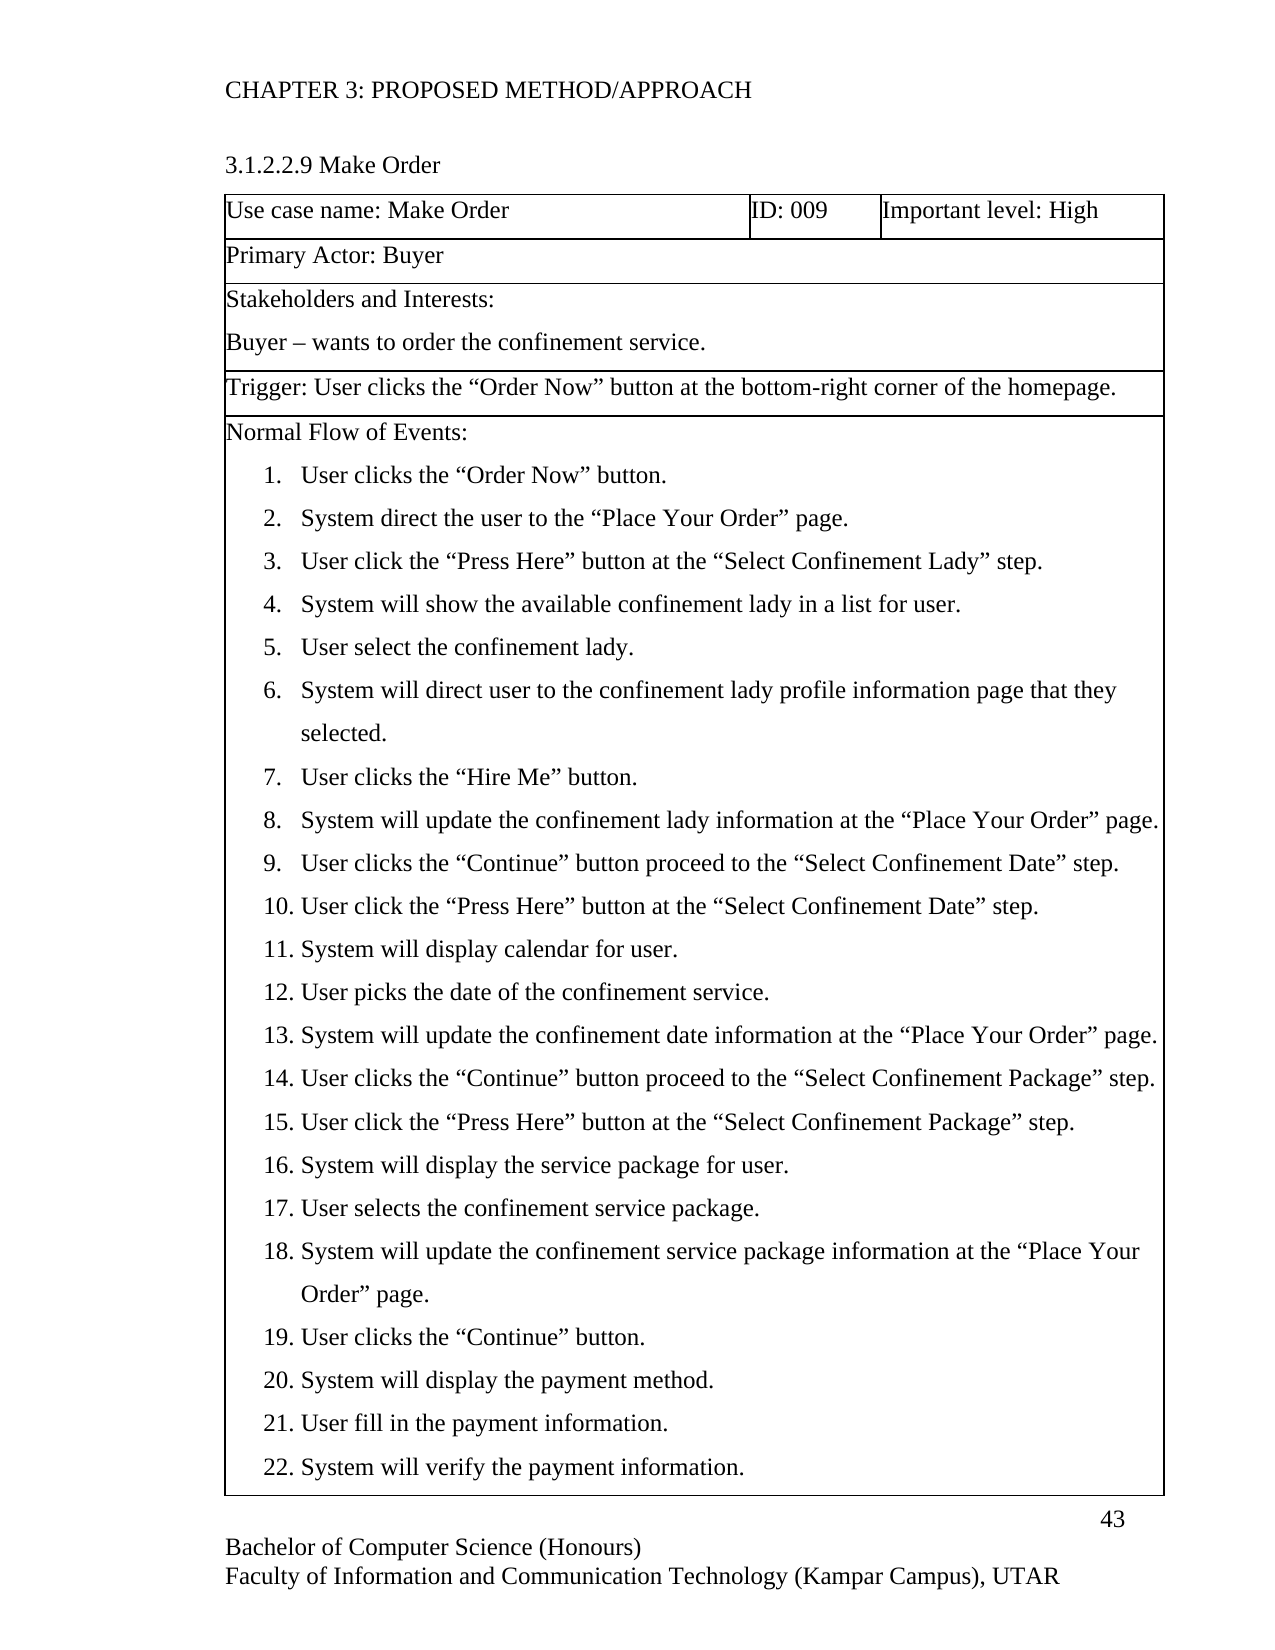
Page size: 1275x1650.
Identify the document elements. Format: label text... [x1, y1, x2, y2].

table_cell Primary Actor: Buyer [226, 240, 1163, 283]
table_header ID: 009 [751, 195, 880, 238]
list 3.1.2.2.9 Make Order [225, 150, 1125, 179]
table_header Important level: High [882, 195, 1163, 238]
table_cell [226, 417, 1163, 1494]
table_cell Stakeholders and Interests: Buyer – wants to order the confinement service. [226, 284, 1163, 370]
table_cell Trigger: User clicks the “Order Now” button at the bottom-right corner of the homepage. [226, 372, 1163, 415]
table_header Use case name: Make Order [226, 195, 749, 238]
